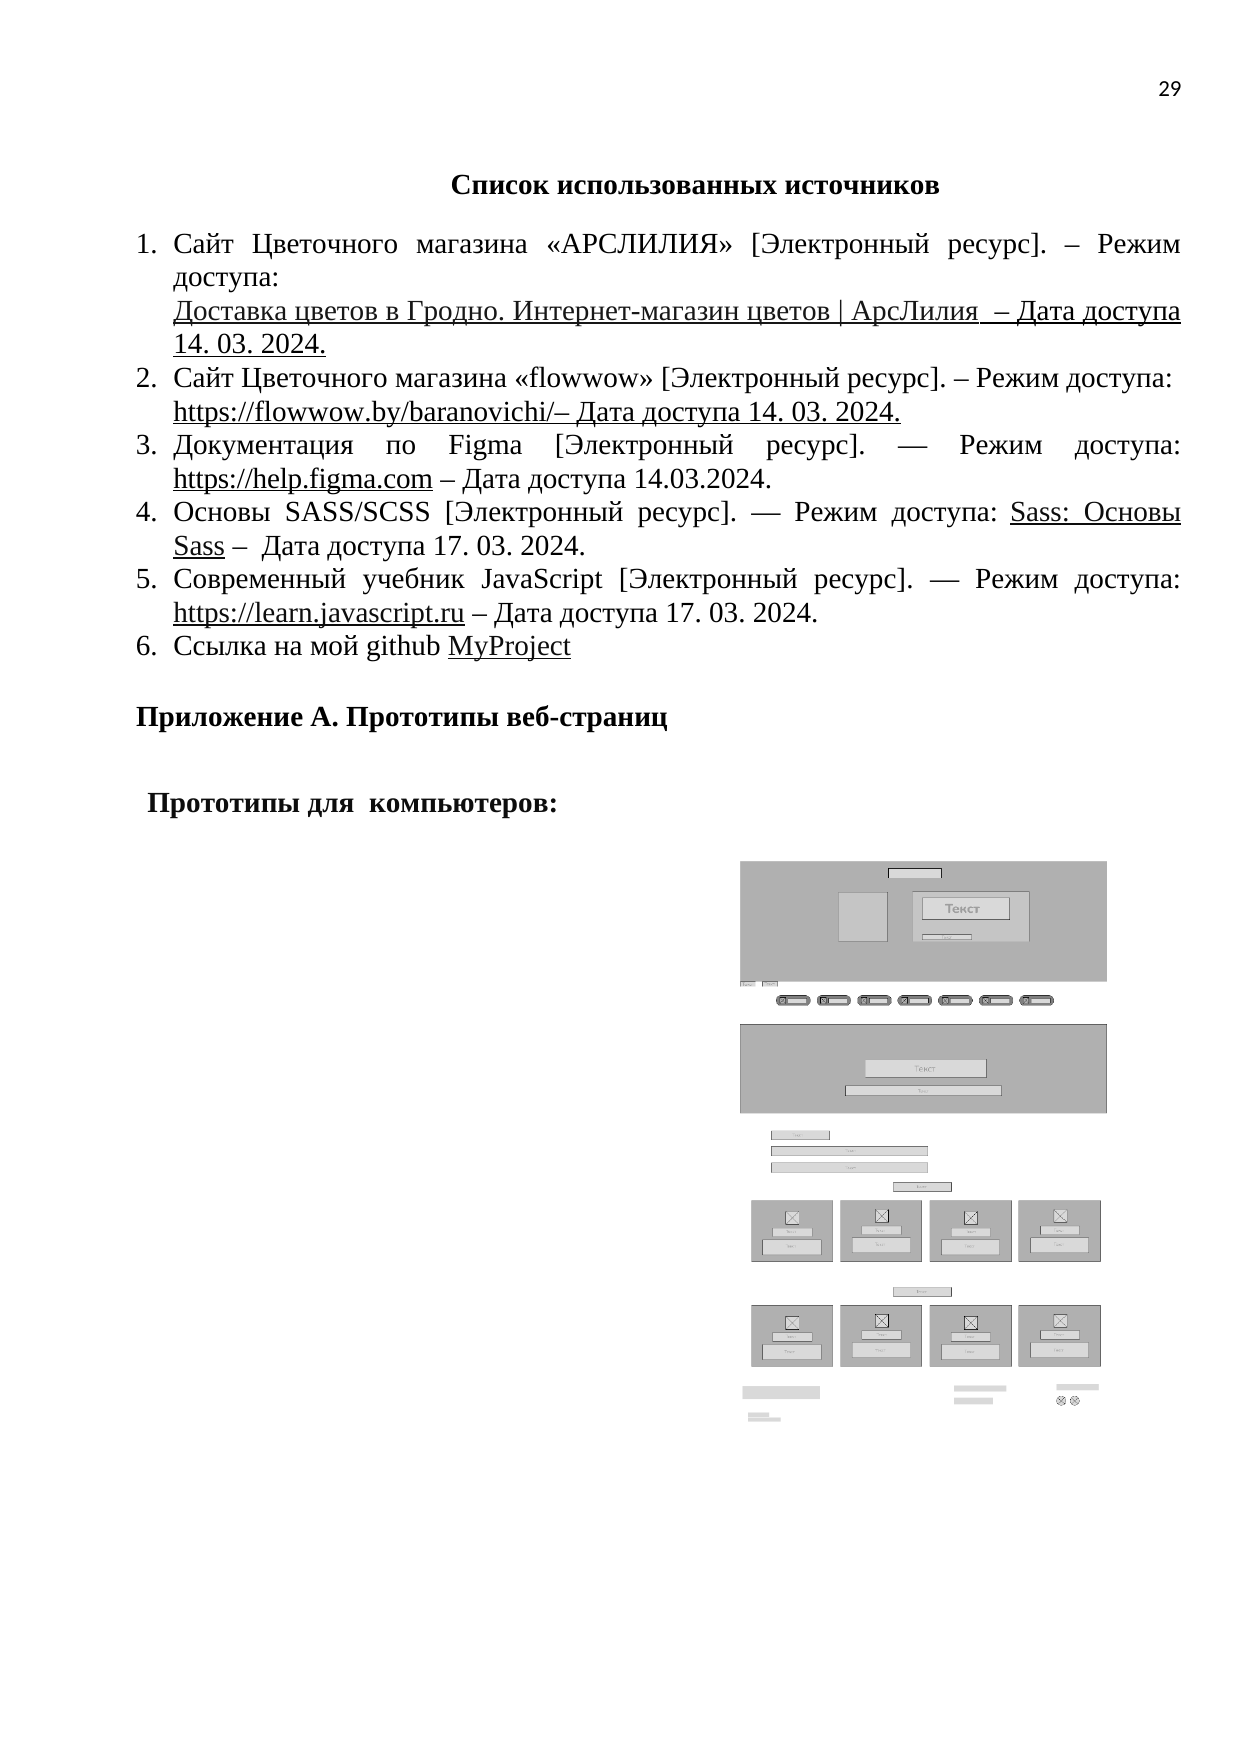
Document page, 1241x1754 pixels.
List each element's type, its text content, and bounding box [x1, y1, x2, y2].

text Доставка цветов в Гродно. Интернет-магазин цветов | АрсЛилия – Дата доступа 14. 03. 2024. [173, 293, 1181, 322]
subtitle Приложение А. Прототипы веб-страниц [136, 699, 1181, 733]
list Сайт Цветочного магазина «flowwow» [Электронный ресурс]. – Режим доступа: [136, 360, 1181, 394]
list Документация по Figma [Электронный ресурс]. — Режим доступа: https://help.figma.com – Дата доступа 14.03.2024. [136, 427, 1181, 494]
list Ссылка на мой github MyProject [136, 628, 1181, 662]
list Современный учебник JavaScript [Электронный ресурс]. — Режим доступа: https://learn.javascript.ru – Дата доступа 17. 03. 2024. [136, 561, 1181, 628]
list Сайт Цветочного магазина «АРСЛИЛИЯ» [Электронный ресурс]. – Режим доступа: [136, 226, 1181, 293]
text Список использованных источников [136, 167, 1181, 201]
text Доставка цветов в Гродно. Интернет-магазин цветов | АрсЛилия – Дата доступа 14. 03. 2024. [173, 323, 1181, 360]
table_header [590, 761, 1181, 1665]
picture [675, 861, 1171, 1434]
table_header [136, 761, 590, 1665]
list Основы SASS/SCSS [Электронный ресурс]. — Режим доступа: Sass: Основы Sass – Дата доступа 17. 03. 2024. [136, 494, 1181, 561]
text https://flowwow.by/baranovichi/– Дата доступа 14. 03. 2024. [173, 394, 1181, 427]
